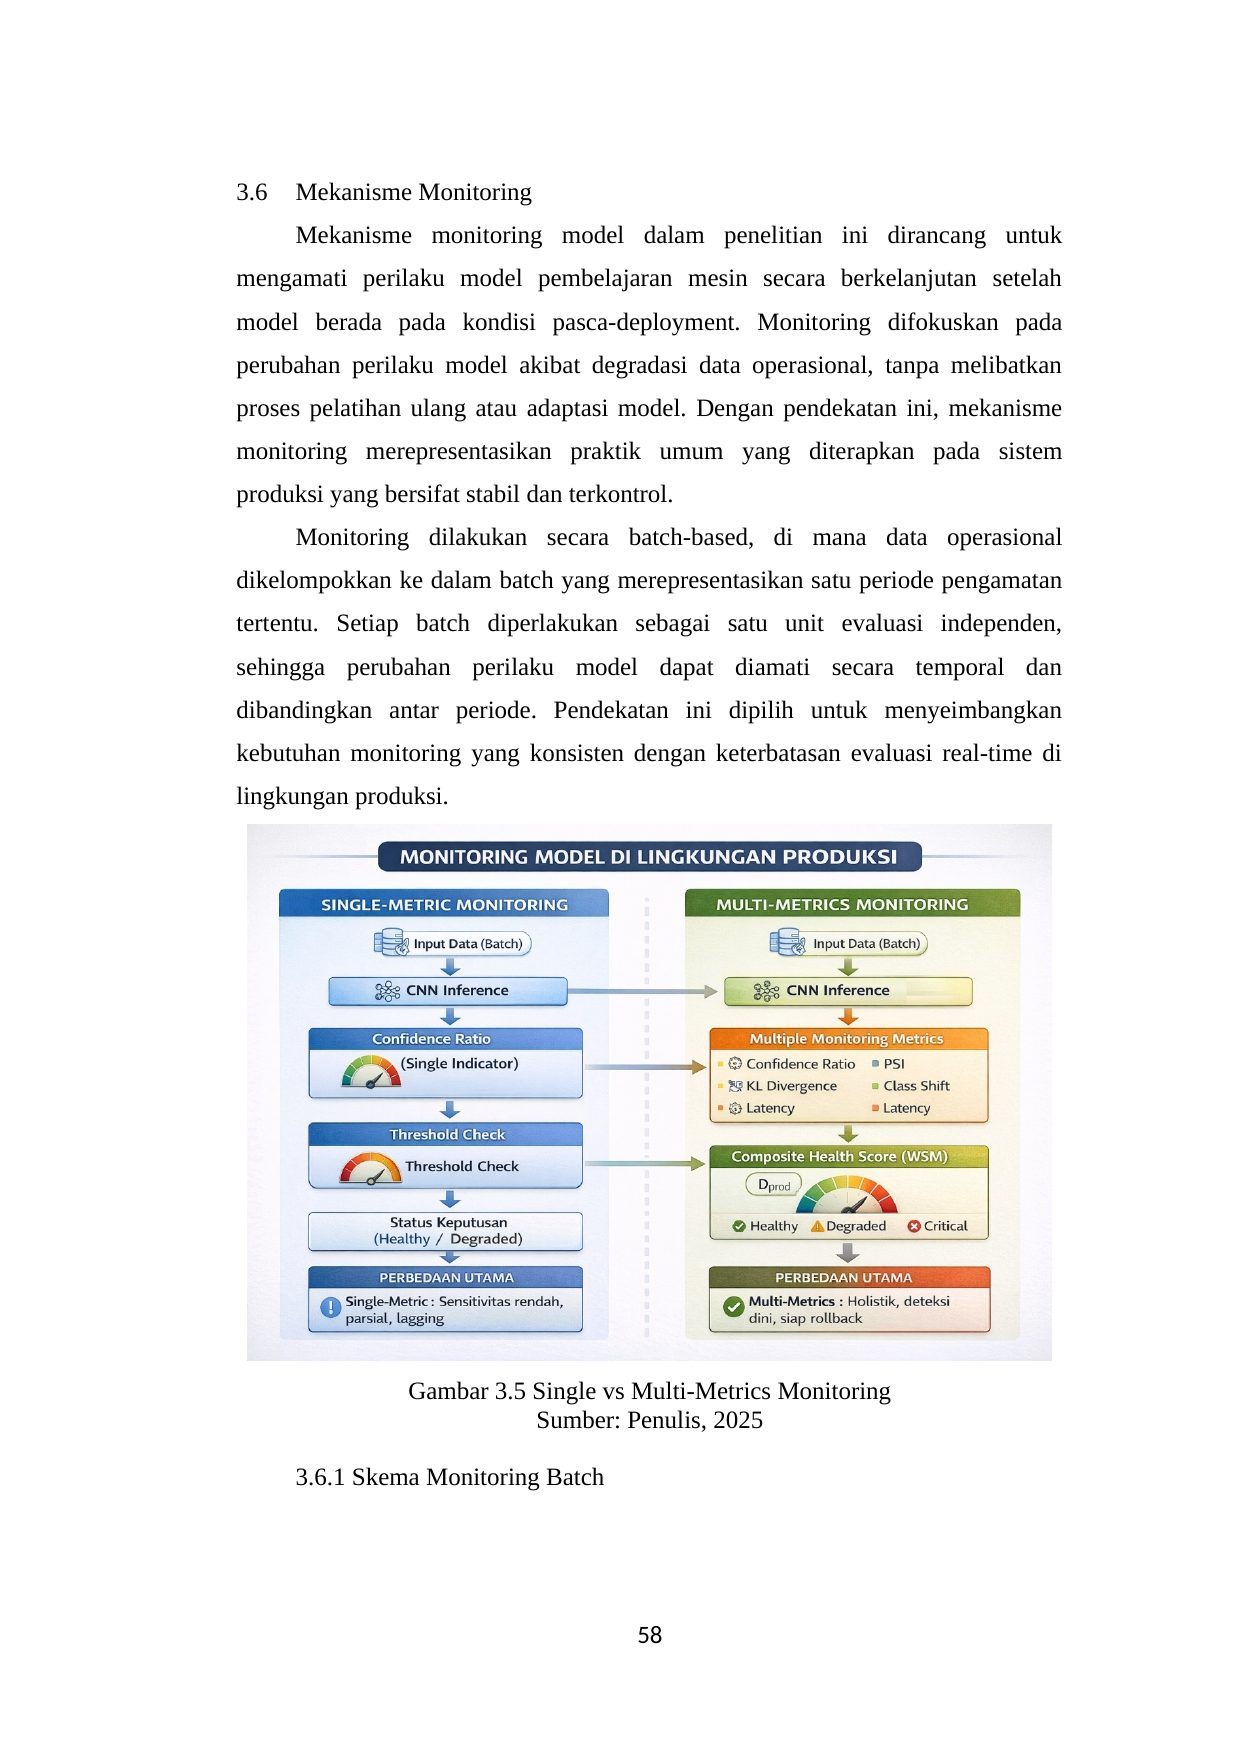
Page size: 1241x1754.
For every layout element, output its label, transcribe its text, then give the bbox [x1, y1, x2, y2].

subtitle 3.6 Mekanisme Monitoring [236, 177, 1063, 206]
text Gambar 3.5 Single vs Multi-Metrics Monitoring [236, 1376, 1063, 1405]
text Mekanisme monitoring model dalam penelitian ini dirancang untuk mengamati perilaku model pembelajaran mesin secara berkelanjutan setelah model berada pada kondisi pasca-deployment. Monitoring difokuskan pada perubahan perilaku model akibat degradasi data operasional, tanpa melibatkan proses pelatihan ulang atau adaptasi model. Dengan pendekatan ini, mekanisme monitoring merepresentasikan praktik umum yang diterapkan pada sistem produksi yang bersifat stabil dan terkontrol. [236, 220, 1063, 508]
text 3.6.1 Skema Monitoring Batch [236, 1462, 1063, 1491]
text Monitoring dilakukan secara batch-based, di mana data operasional dikelompokkan ke dalam batch yang merepresentasikan satu periode pengamatan tertentu. Setiap batch diperlakukan sebagai satu unit evaluasi independen, sehingga perubahan perilaku model dapat diamati secara temporal dan dibandingkan antar periode. Pendekatan ini dipilih untuk menyeimbangkan kebutuhan monitoring yang konsisten dengan keterbatasan evaluasi real-time di lingkungan produksi. [236, 522, 1063, 810]
text Sumber: Penulis, 2025 [236, 1405, 1063, 1433]
picture [247, 824, 1053, 1361]
